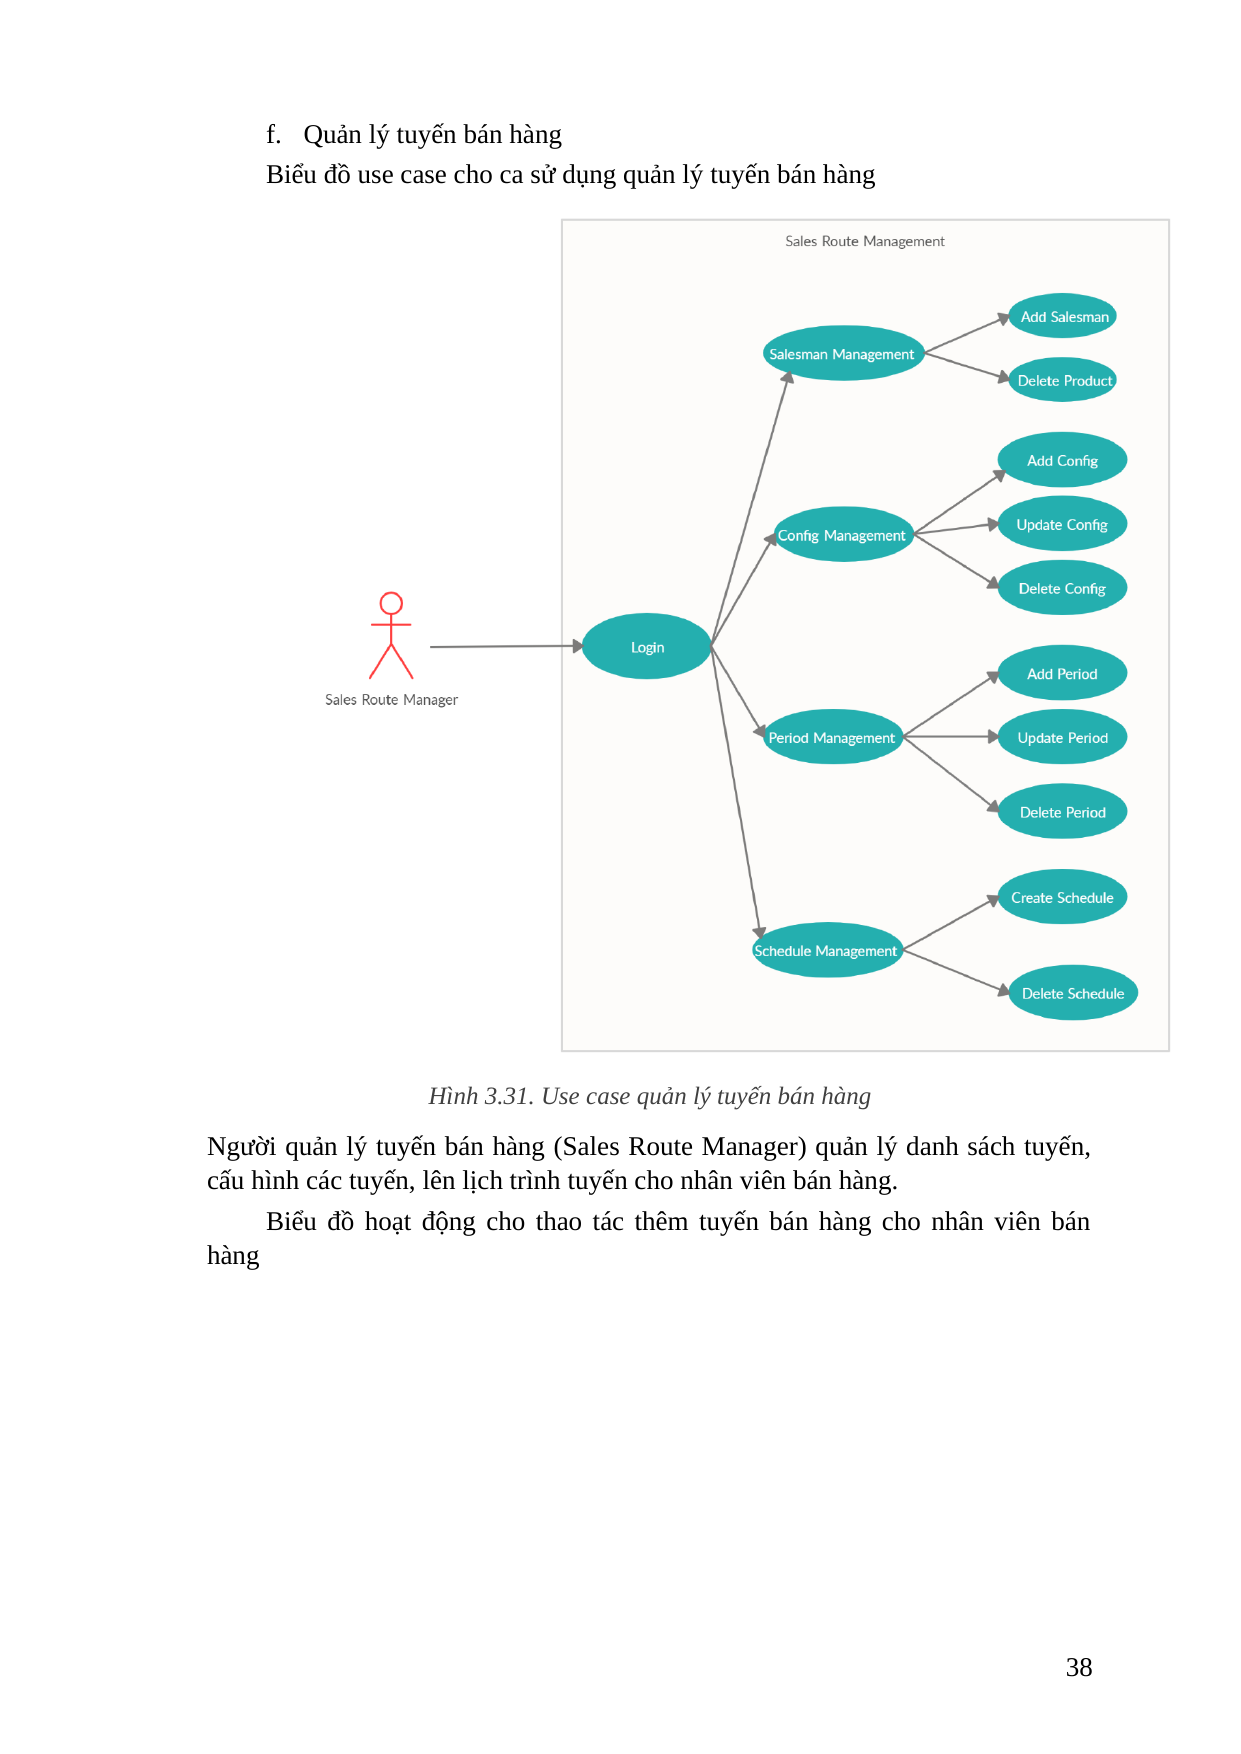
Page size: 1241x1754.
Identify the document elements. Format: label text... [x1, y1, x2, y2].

text Người quản lý tuyến bán hàng (Sales Route Manager) quản lý danh sách tuyến, cấu hình các tuyến, lên lịch trình tuyến cho nhân viên bán hàng. [207, 1130, 1092, 1196]
text Biểu đồ hoạt động cho thao tác thêm tuyến bán hàng cho nhân viên bán hàng [207, 1205, 1092, 1270]
picture [303, 198, 1190, 1072]
text Biểu đồ use case cho ca sử dụng quản lý tuyến bán hàng [266, 158, 1092, 190]
list Quản lý tuyến bán hàng [266, 118, 1092, 149]
